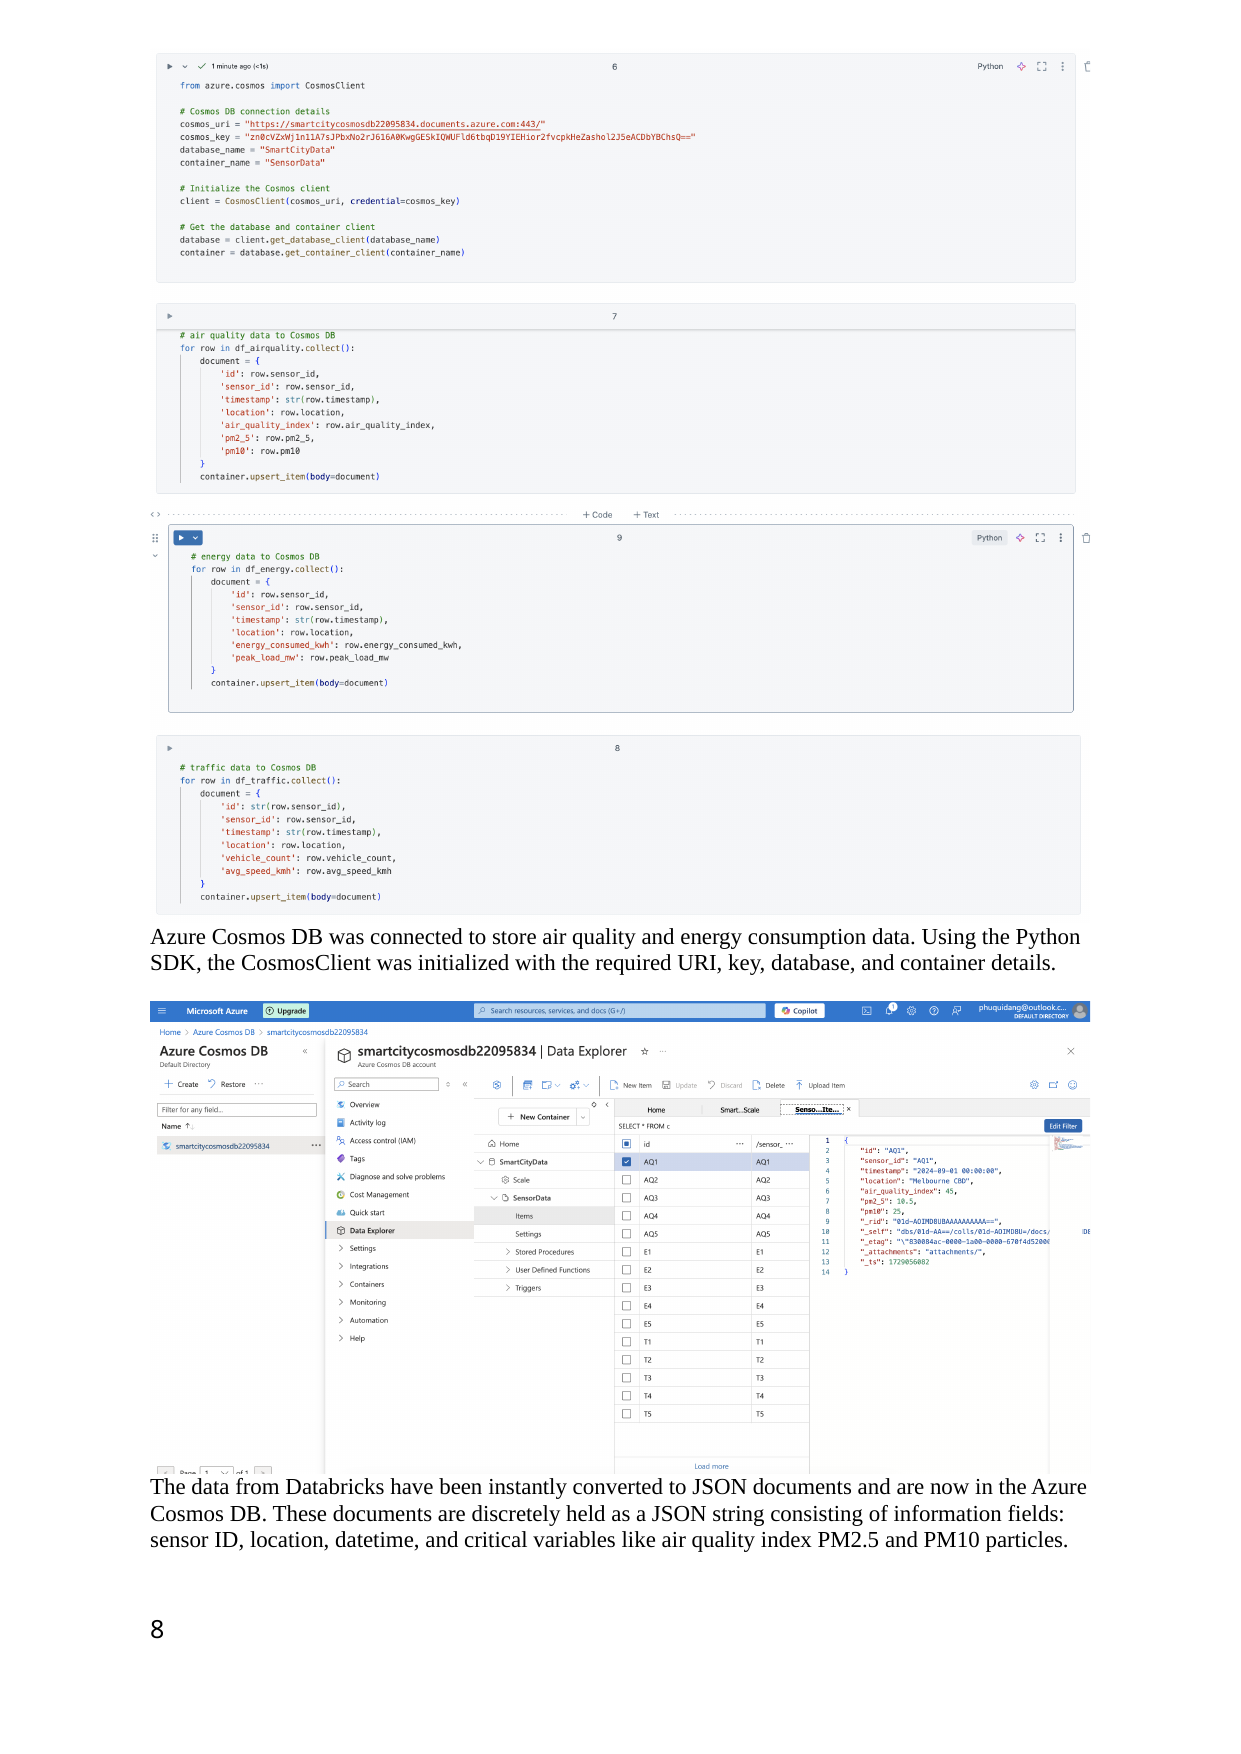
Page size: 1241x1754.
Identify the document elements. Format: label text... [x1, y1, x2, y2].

picture [150, 1001, 1091, 1474]
text Azure Cosmos DB was connected to store air quality and energy consumption data. Using the Python SDK, the CosmosClient was initialized with the required URI, key, database, and container details. [150, 923, 1090, 975]
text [150, 1474, 1090, 1552]
picture [150, 48, 1091, 923]
